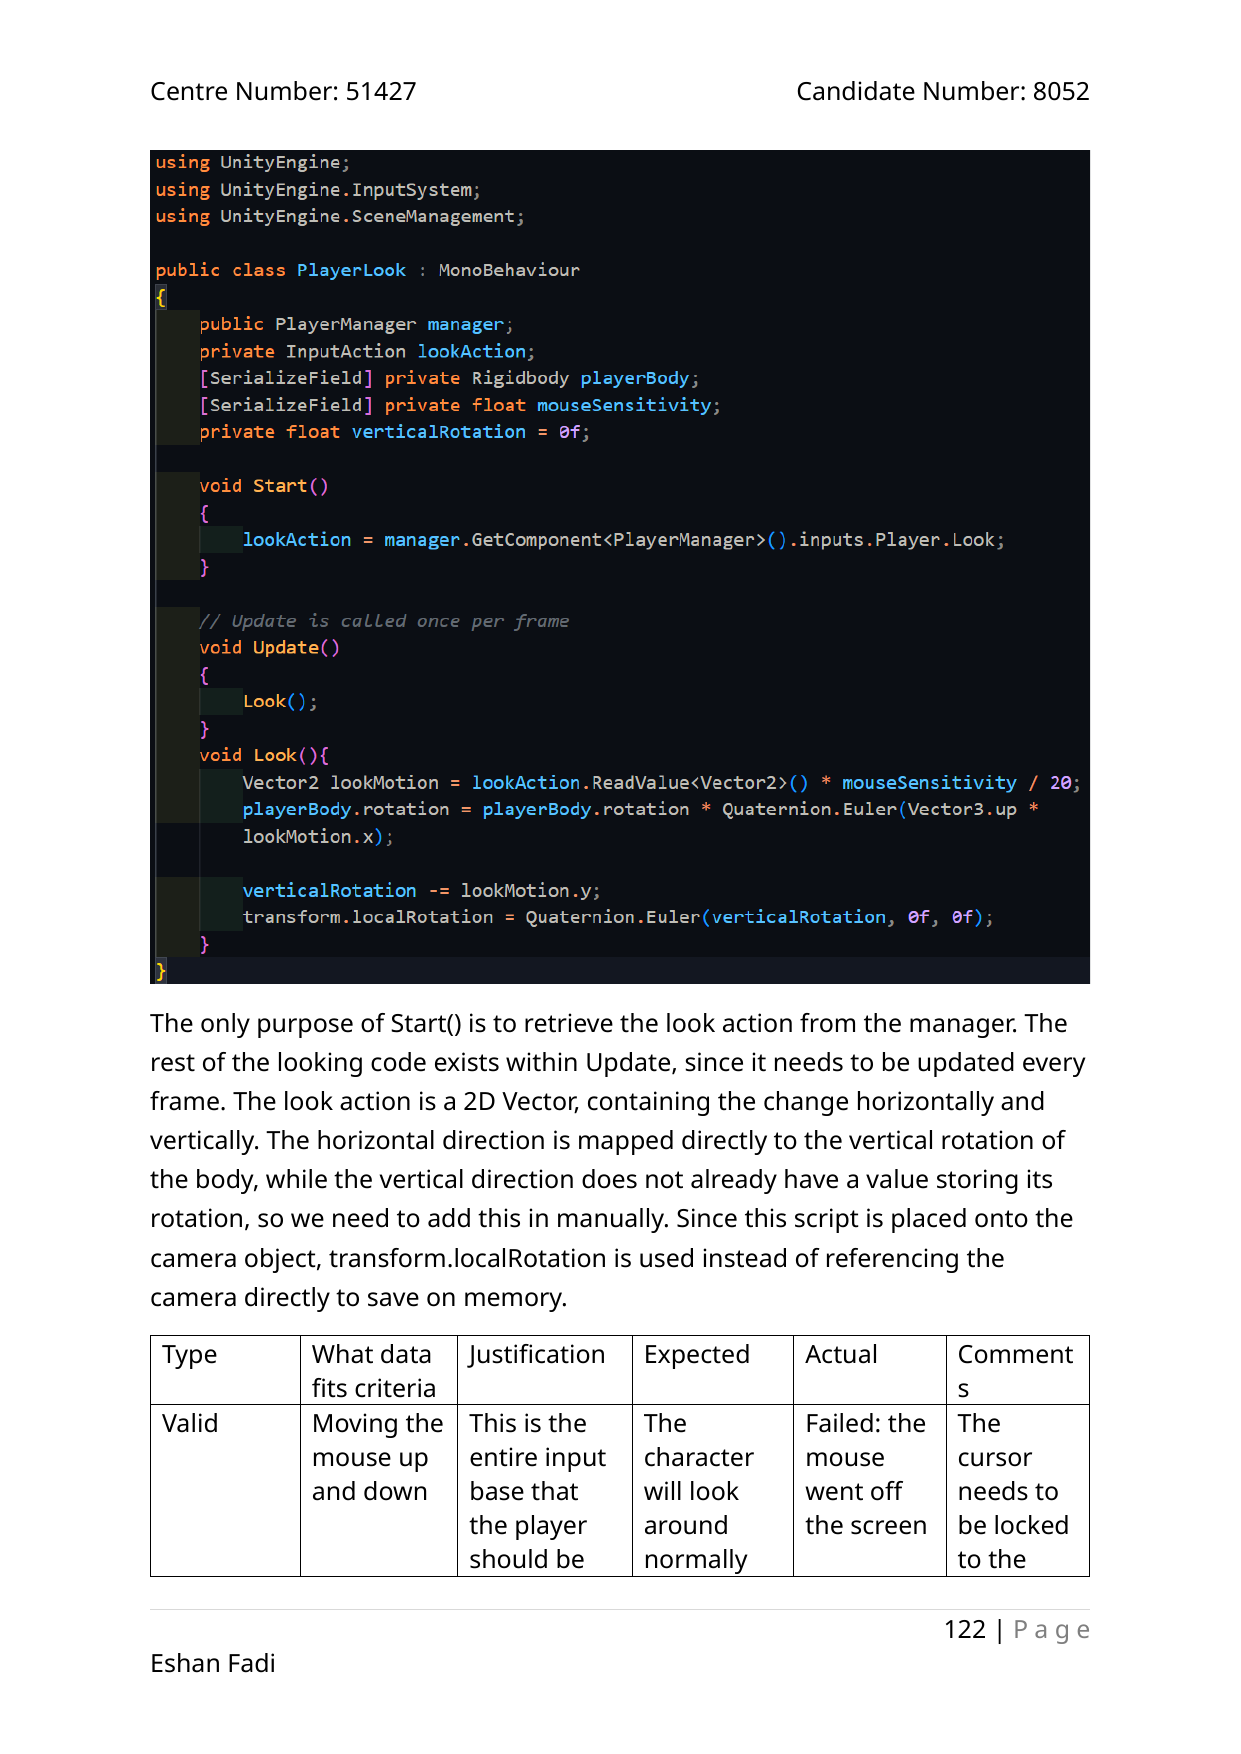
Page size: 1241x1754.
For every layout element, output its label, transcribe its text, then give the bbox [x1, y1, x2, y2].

table_cell Valid [151, 1405, 300, 1576]
table_header Justification [458, 1336, 632, 1404]
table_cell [301, 1405, 457, 1576]
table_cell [947, 1405, 1089, 1576]
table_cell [633, 1405, 793, 1576]
table_header Actual [794, 1336, 946, 1404]
table_header Expected [633, 1336, 793, 1404]
table_header Type [151, 1336, 300, 1404]
text The only purpose of Start() is to retrieve the look action from the manager. The rest of the looking code exists within Update, since it needs to be updated every frame. The look action is a 2D Vector, containing the change horizontally and vertically. The horizontal direction is mapped directly to the vertical rotation of the body, while the vertical direction does not already have a value storing its rotation, so we need to add this in manually. Since this script is placed onto the camera object, transform.localRotation is used instead of referencing the camera directly to save on memory. [150, 1005, 1090, 1313]
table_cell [794, 1405, 946, 1576]
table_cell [458, 1405, 632, 1576]
table_header Comments [947, 1336, 1089, 1404]
picture [150, 150, 1091, 984]
table_header What data fits criteria [301, 1336, 457, 1404]
